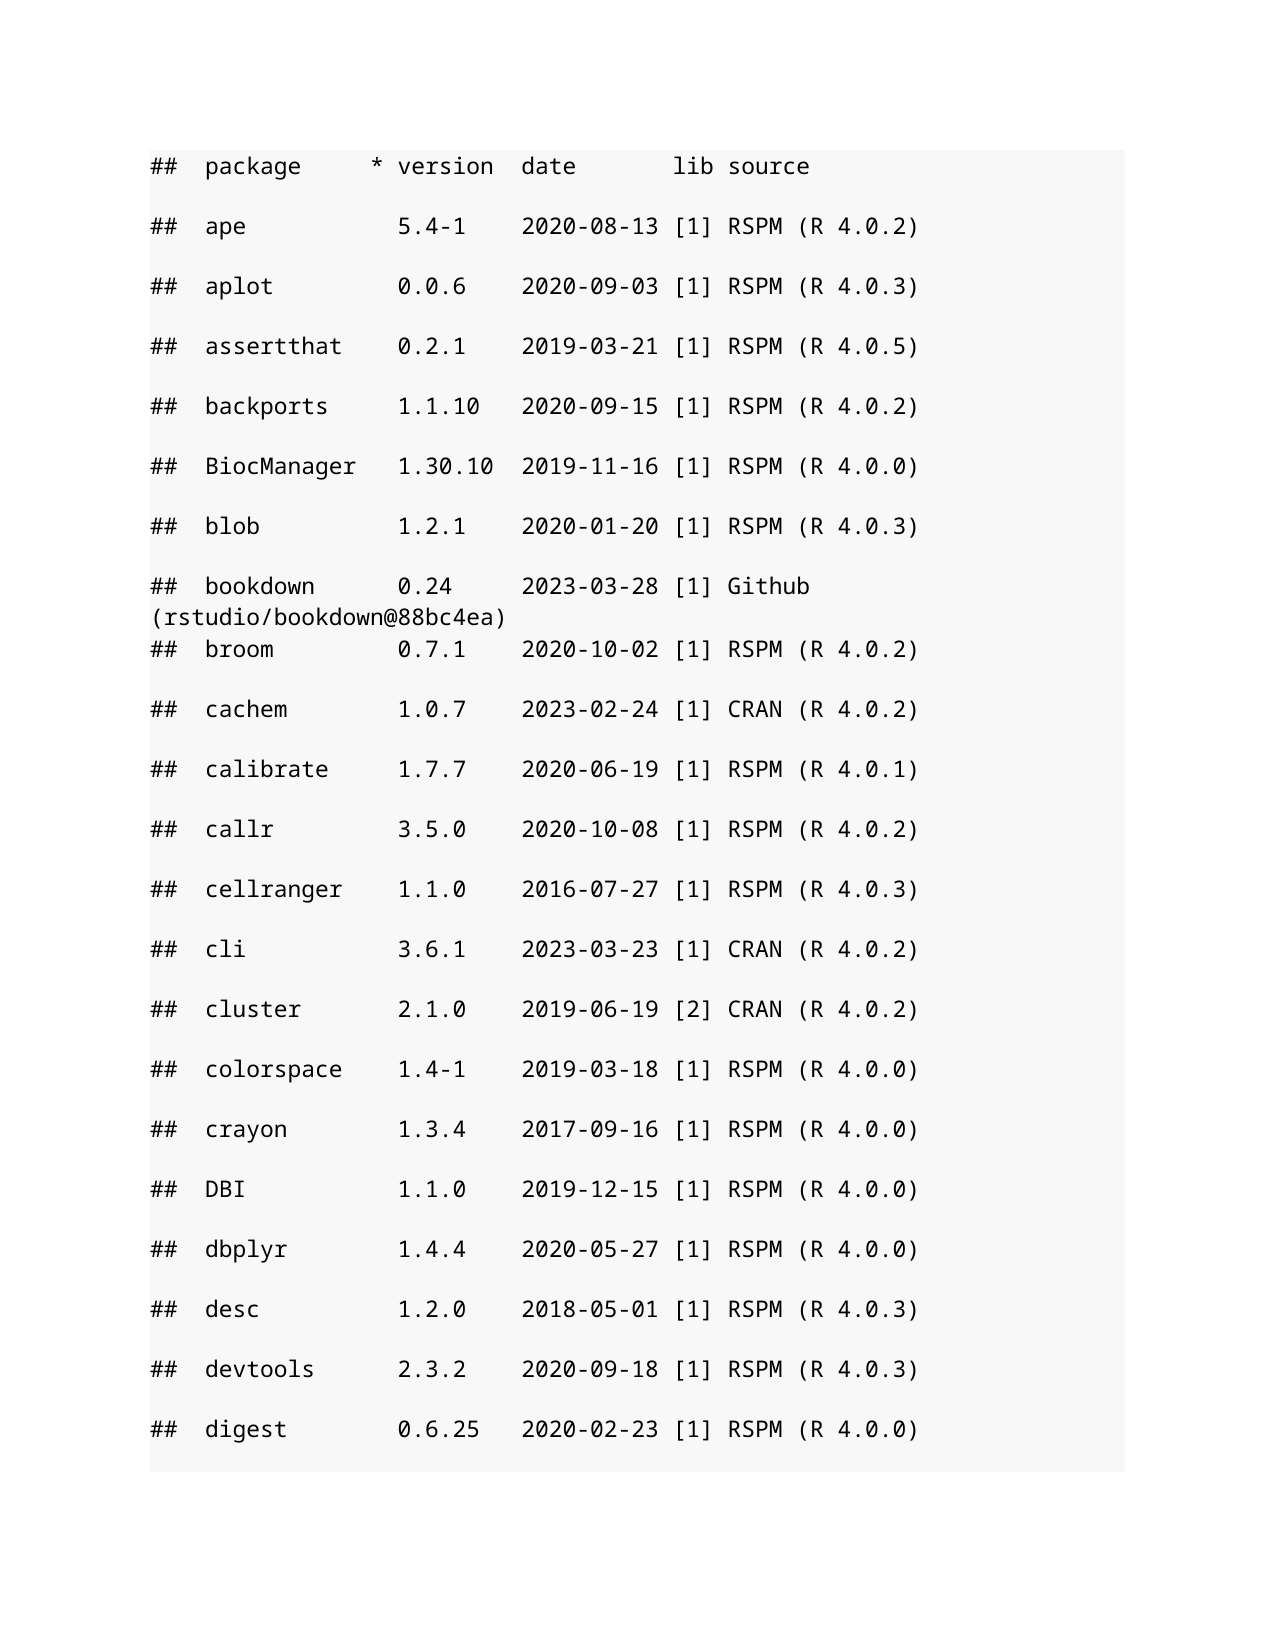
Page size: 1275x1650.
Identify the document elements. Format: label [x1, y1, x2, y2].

text [150, 150, 1125, 1472]
